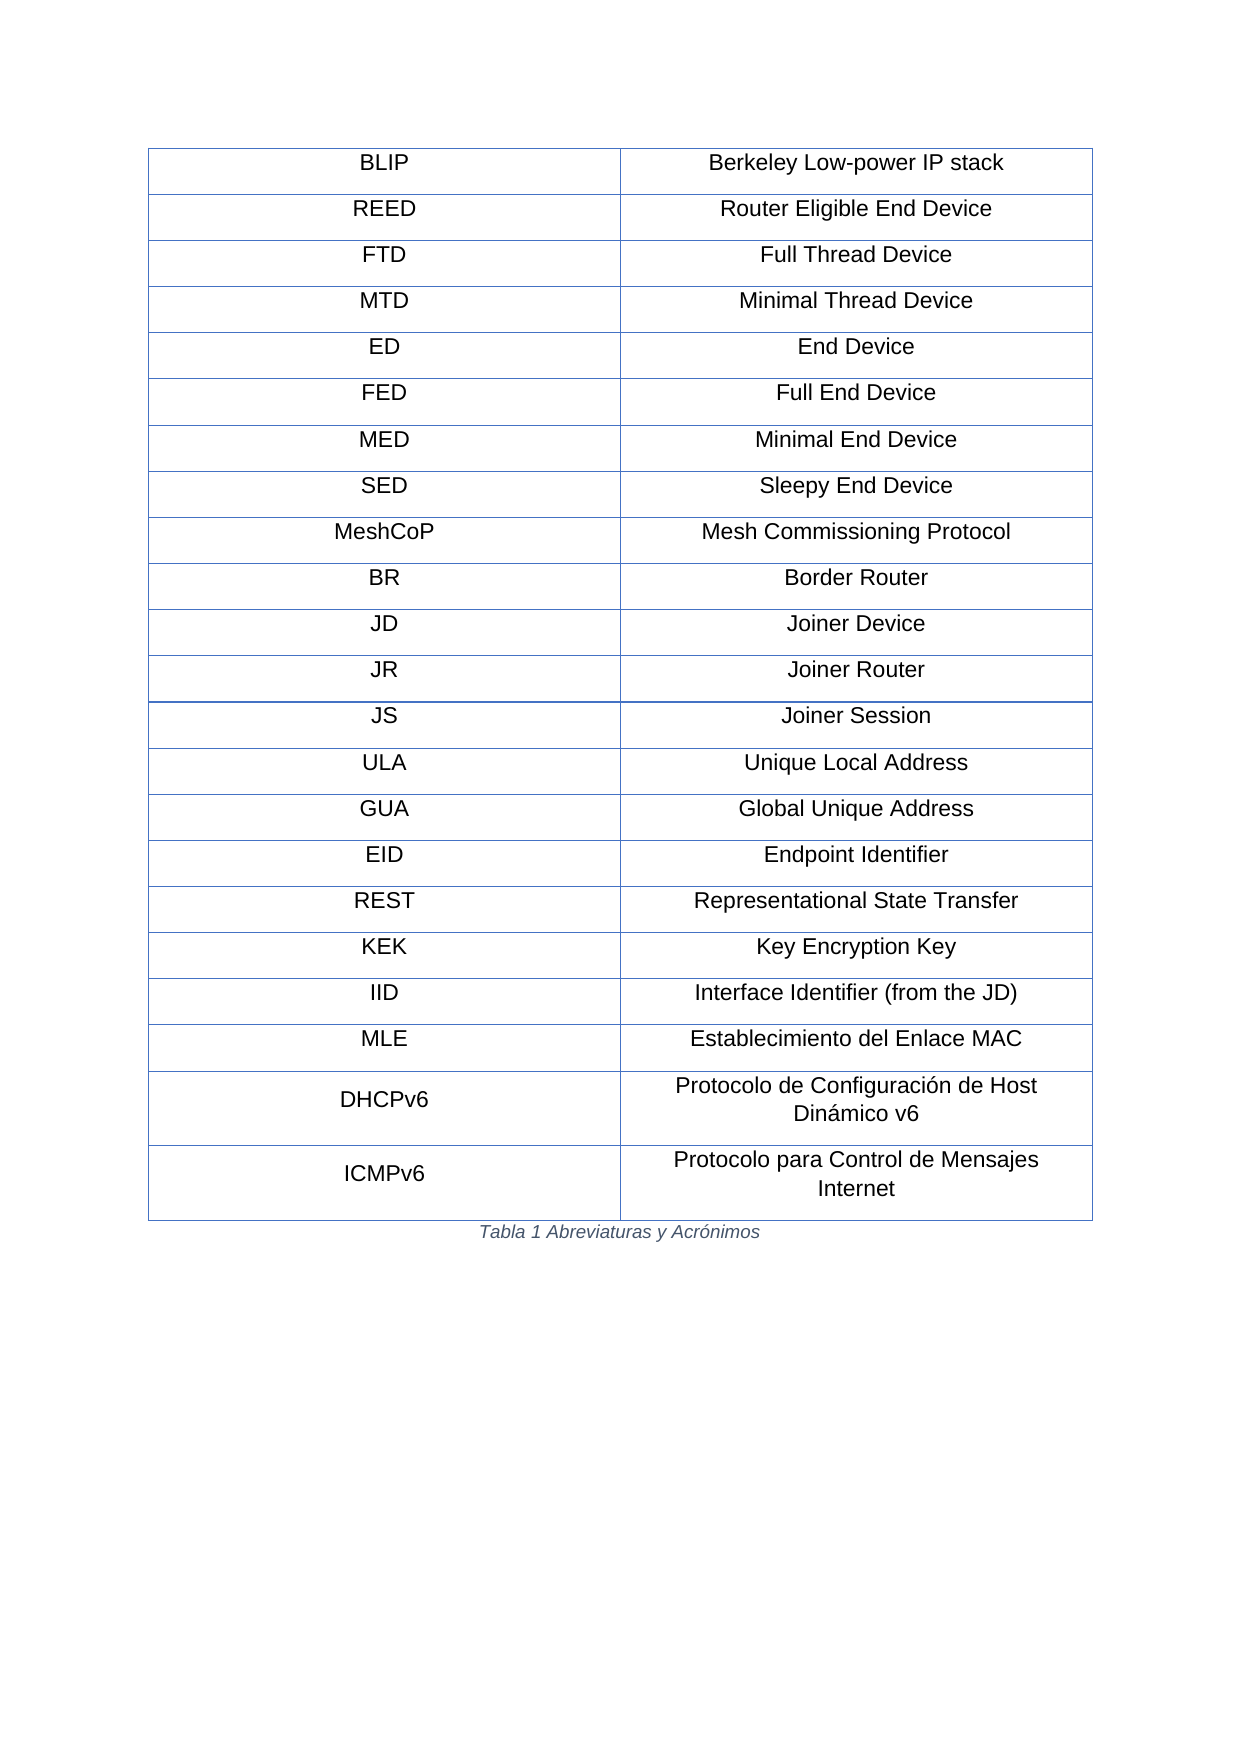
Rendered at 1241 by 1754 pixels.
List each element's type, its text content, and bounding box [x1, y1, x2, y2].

table_cell Key Encryption Key [621, 933, 1092, 978]
table_cell Joiner Session [621, 703, 1092, 747]
table_cell ULA [149, 749, 620, 794]
table_cell End Device [621, 333, 1092, 378]
table_cell Endpoint Identifier [621, 841, 1092, 886]
table_cell Border Router [621, 564, 1092, 609]
table_cell MTD [149, 287, 620, 332]
table_cell Joiner Router [621, 656, 1092, 701]
table_cell Sleepy End Device [621, 472, 1092, 517]
table_cell KEK [149, 933, 620, 978]
table_cell FED [149, 379, 620, 424]
table_cell EID [149, 841, 620, 886]
table_cell FTD [149, 241, 620, 286]
table_cell IID [149, 979, 620, 1024]
table_cell Router Eligible End Device [621, 195, 1092, 240]
table_cell BR [149, 564, 620, 609]
table_cell [621, 1146, 1092, 1220]
text Tabla Abreviaturas y Acrónimos [177, 1221, 1063, 1242]
table_cell MED [149, 426, 620, 471]
table_cell [621, 1072, 1092, 1145]
table_cell SED [149, 472, 620, 517]
table_cell Joiner Device [621, 610, 1092, 655]
table_cell ED [149, 333, 620, 378]
table_cell [621, 1025, 1092, 1071]
table_cell JD [149, 610, 620, 655]
table_cell Berkeley Low-power IP stack [621, 149, 1092, 194]
table_cell REED [149, 195, 620, 240]
table_cell MeshCoP [149, 518, 620, 563]
table_cell JS [149, 703, 620, 747]
table_cell Interface Identifier (from the JD) [621, 979, 1092, 1024]
table_cell [149, 1025, 620, 1071]
table_cell Representational State Transfer [621, 887, 1092, 932]
table_cell Global Unique Address [621, 795, 1092, 840]
table_cell [149, 1146, 620, 1220]
table_cell JR [149, 656, 620, 701]
table_cell Full Thread Device [621, 241, 1092, 286]
table_cell Full End Device [621, 379, 1092, 424]
table_cell [149, 1072, 620, 1145]
table_cell Minimal Thread Device [621, 287, 1092, 332]
table_cell Mesh Commissioning Protocol [621, 518, 1092, 563]
table_cell BLIP [149, 149, 620, 194]
table_cell GUA [149, 795, 620, 840]
table_cell Minimal End Device [621, 426, 1092, 471]
table_cell REST [149, 887, 620, 932]
table_cell Unique Local Address [621, 749, 1092, 794]
